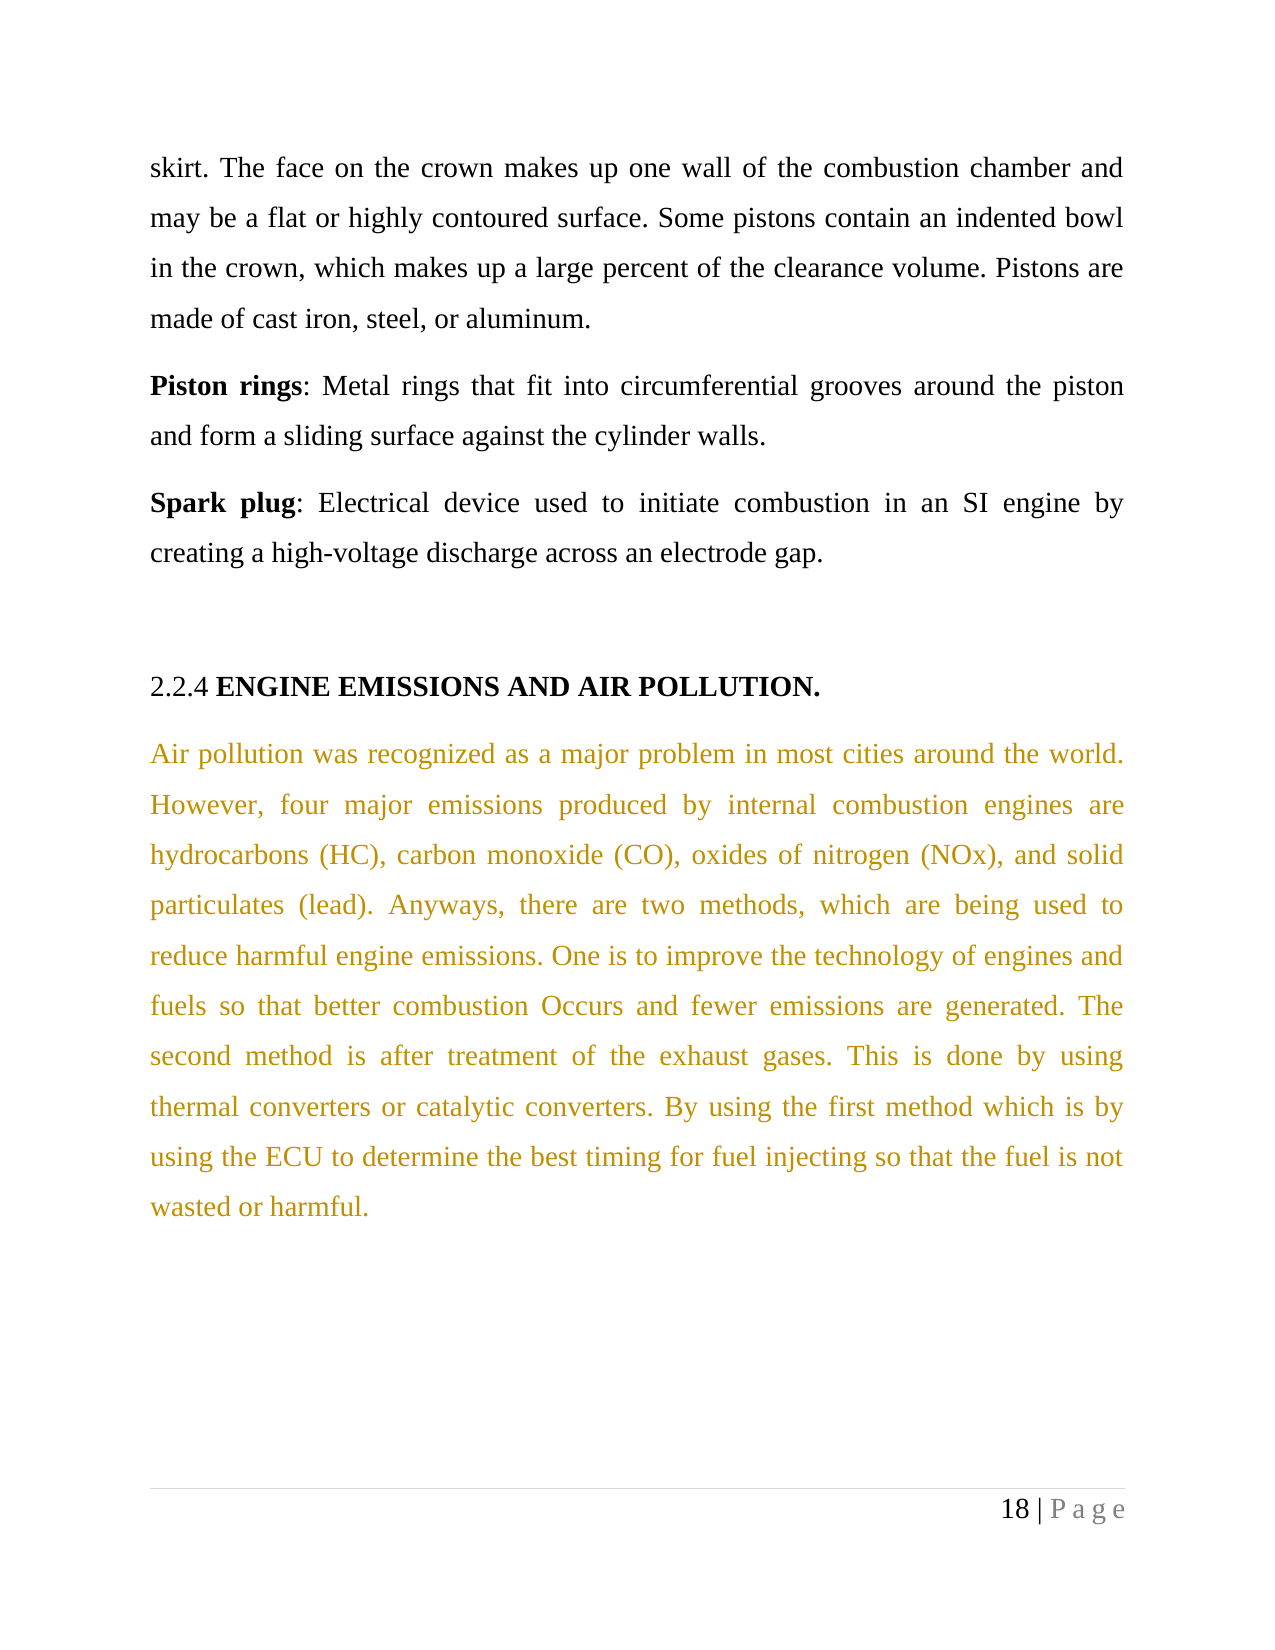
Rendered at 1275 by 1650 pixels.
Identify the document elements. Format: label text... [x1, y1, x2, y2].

text Spark plug: Electrical device used to initiate combustion in an SI engine by creating a high-voltage discharge across an electrode gap. [150, 485, 1125, 569]
text Air pollution was recognized as a major problem in most cities around the world. However, four major emissions produced by internal combustion engines are hydrocarbons (HC), carbon monoxide (CO), oxides of nitrogen (NOx), and solid particulates (lead). Anyways, there are two methods, which are being used to reduce harmful engine emissions. One is to improve the technology of engines and fuels so that better combustion Occurs and fewer emissions are generated. The second method is after treatment of the exhaust gases. This is done by using thermal converters or catalytic converters. By using the first method which is by using the ECU to determine the best timing for fuel injecting so that the fuel is not wasted or harmful. [150, 736, 1125, 1223]
text Piston rings: Metal rings that fit into circumferential grooves around the piston and form a sliding surface against the cylinder walls. [150, 368, 1125, 452]
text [150, 150, 1125, 334]
text 2.2.4 ENGINE EMISSIONS AND AIR POLLUTION. [150, 669, 1125, 703]
